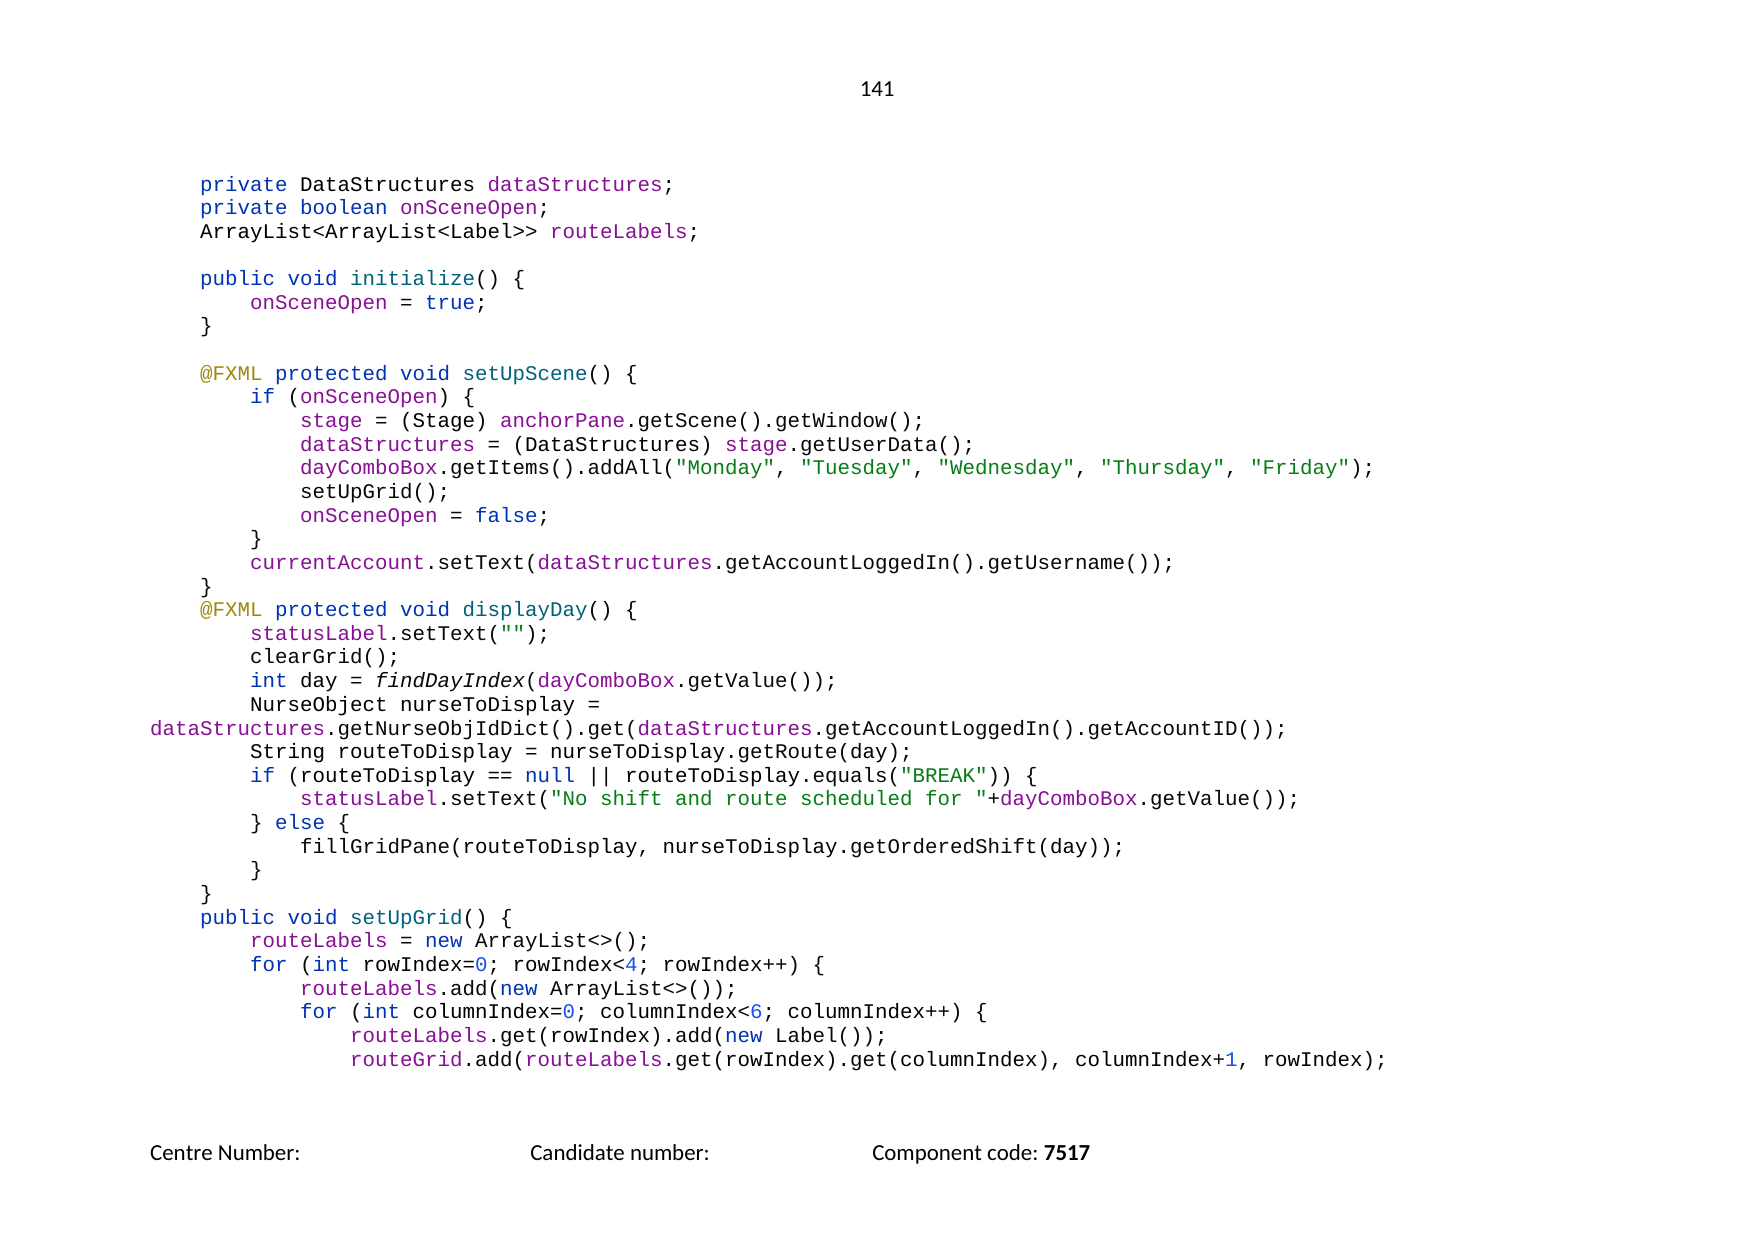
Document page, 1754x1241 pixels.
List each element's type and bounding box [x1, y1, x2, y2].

text [150, 150, 1604, 1072]
